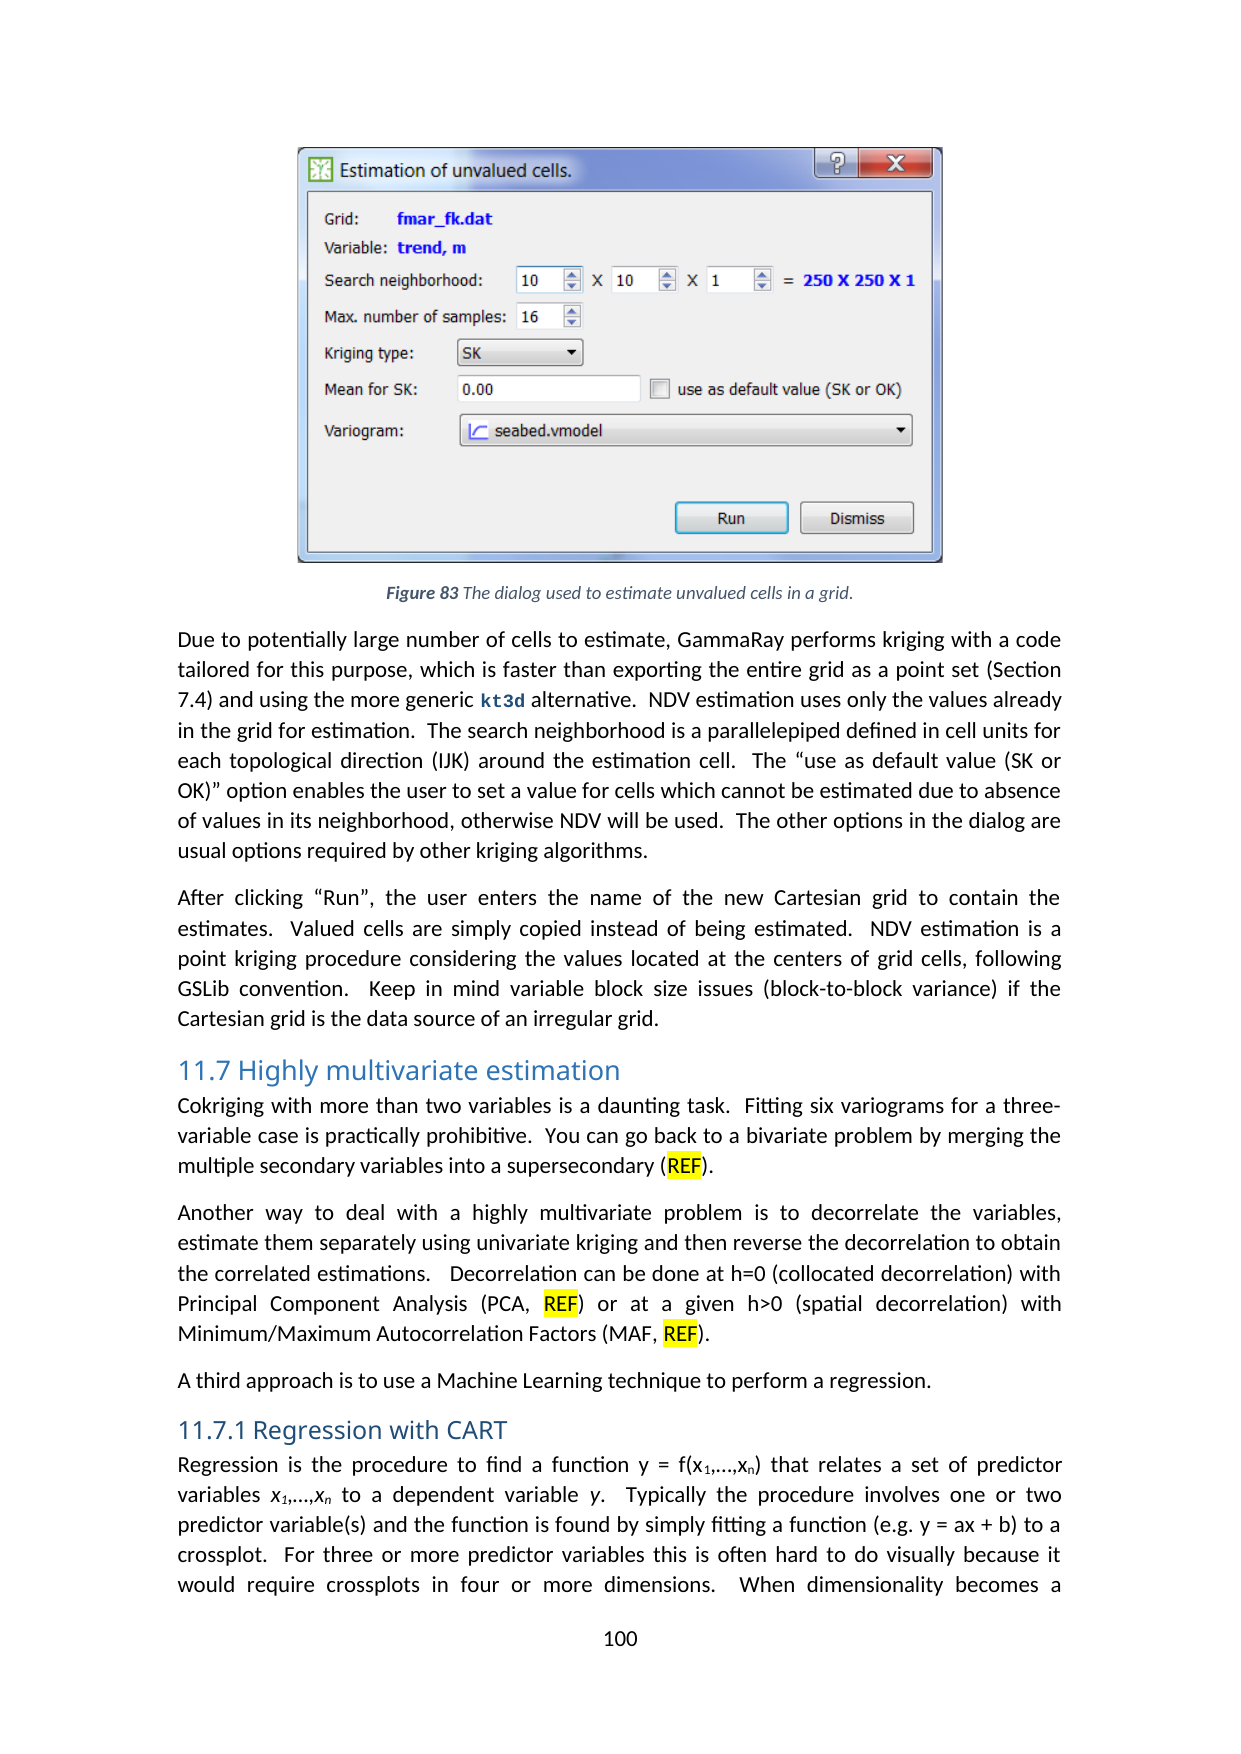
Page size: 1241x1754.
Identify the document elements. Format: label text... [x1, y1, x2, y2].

text A third approach is to use a Machine Learning technique to perform a regression. [177, 1366, 1063, 1394]
text Cokriging with more than two variables is a daunting task. Fitting six variograms for a three-variable case is practically prohibitive. You can go back to a bivariate problem by merging the multiple secondary variables into a supersecondary (REF). [177, 1091, 1063, 1179]
text Another way to deal with a highly multivariate problem is to decorrelate the variables, estimate them separately using univariate kriging and then reverse the decorrelation to obtain the correlated estimations. Decorrelation can be done at h=0 (collocated decorrelation) with Principal Component Analysis (PCA, REF) or at a given h>0 (spatial decorrelation) with Minimum/Maximum Autocorrelation Factors (MAF, REF). [177, 1198, 1063, 1347]
text Figure 83 The dialog used to estimate unvalued cells in a grid. [177, 581, 1063, 604]
text Due to potentially large number of cells to estimate, GammaRay performs kriging with a code tailored for this purpose, which is faster than exporting the entire grid as a point set (Section 7.4) and using the more generic kt3d alternative. NDV estimation uses only the values already in the grid for estimation. The search neighborhood is a parallelepiped defined in cell units for each topological direction (IJK) around the estimation cell. The “use as default value (SK or OK)” option enables the user to set a value for cells which cannot be estimated due to absence of values in its neighborhood, otherwise NDV will be used. The other options in the dialog are usual options required by other kriging algorithms. [177, 625, 1063, 865]
text After clicking “Run”, the user enters the name of the new Cartesian grid to contain the estimates. Valued cells are simply copied instead of being estimated. NDV estimation is a point kriging procedure considering the values located at the centers of grid cells, following GSLib convention. Keep in mind variable block size issues (block-to-block variance) if the Cartesian grid is the data source of an irregular grid. [177, 883, 1063, 1032]
subtitle Highly multivariate estimation [177, 1051, 1063, 1088]
subtitle Regression with CART [177, 1413, 1063, 1447]
picture [297, 147, 943, 563]
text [177, 1450, 1063, 1598]
